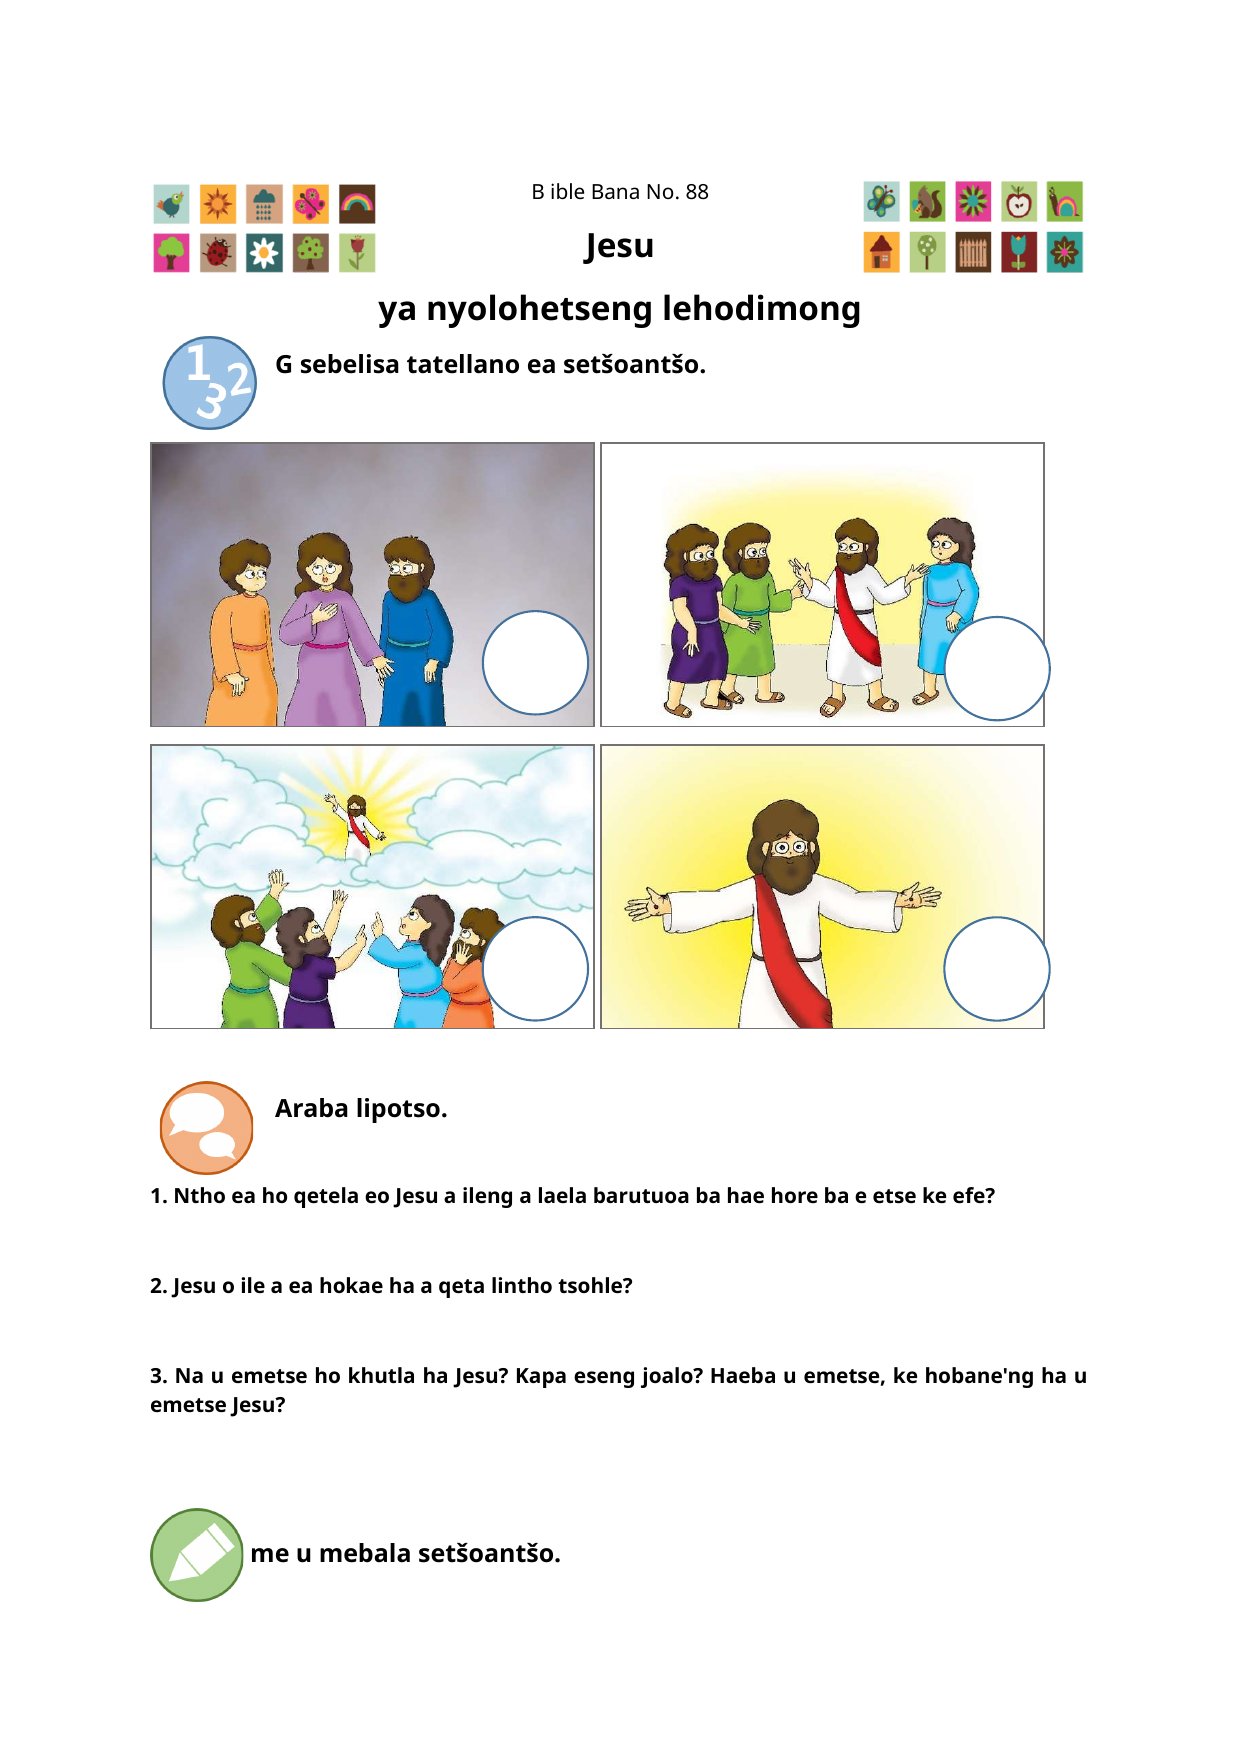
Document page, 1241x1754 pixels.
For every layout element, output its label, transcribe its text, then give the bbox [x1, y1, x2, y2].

text 1. Ntho ea ho qetela eo Jesu a ileng a laela barutuoa ba hae hore ba e etse ke efe? [150, 1181, 1090, 1210]
text Araba lipotso. [254, 1091, 1090, 1125]
picture [602, 746, 1043, 1028]
picture [602, 444, 1043, 726]
text 2. Jesu o ile a ea hokae ha a qeta lintho tsohle? [150, 1271, 1090, 1300]
text G sebelisa tatellano ea setšoantšo. [288, 346, 1090, 381]
picture [858, 179, 1085, 277]
text Jesu [383, 222, 858, 268]
text B ible Bana No. 88 [150, 177, 1090, 206]
text ya nyolohetseng lehodimong [150, 284, 1090, 330]
picture [150, 317, 593, 726]
picture [159, 1081, 254, 1175]
text 3. Na u emetse ho khutla ha Jesu? Kapa eseng joalo? Haeba u emetse, ke hobane'ng ha u emetse Jesu? [150, 1362, 1090, 1418]
picture [150, 1508, 244, 1602]
picture [152, 746, 593, 1028]
text me u mebala setšoantšo. [244, 1536, 1090, 1570]
picture [150, 183, 383, 277]
